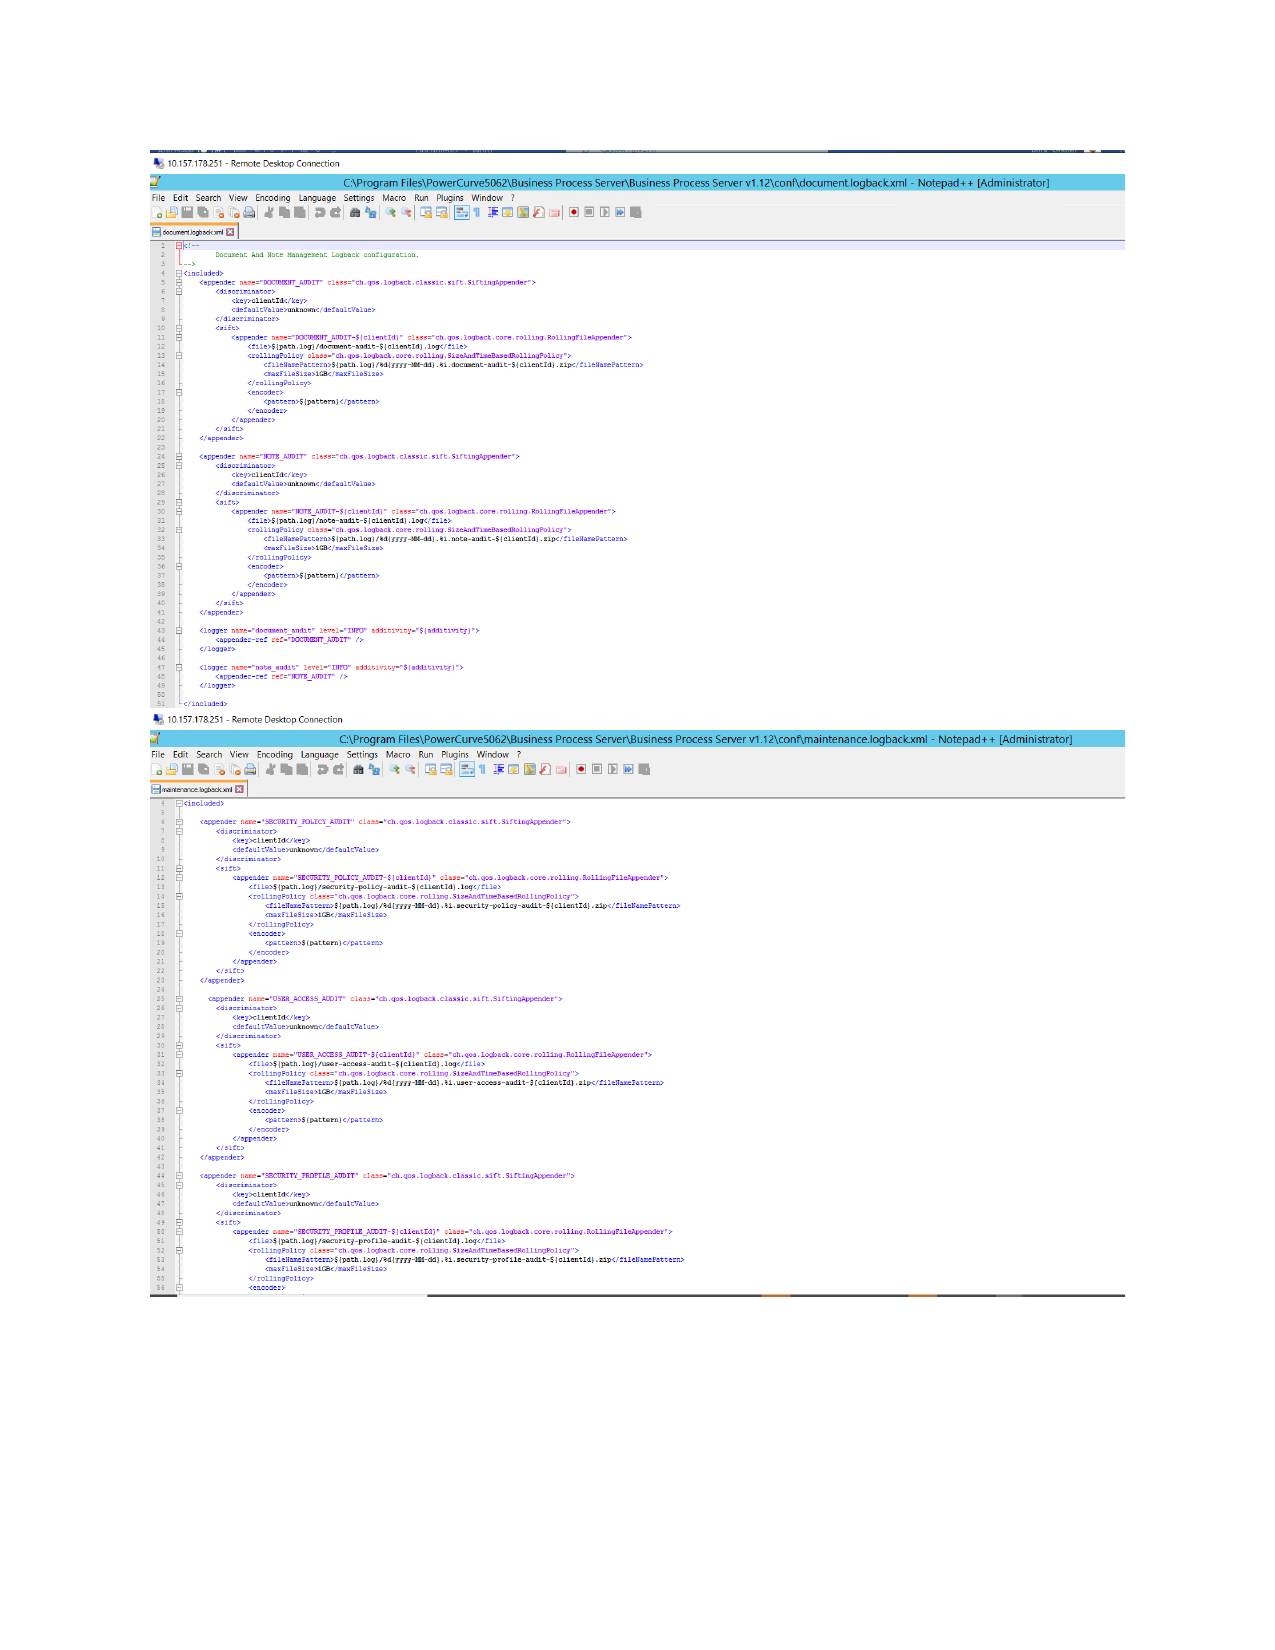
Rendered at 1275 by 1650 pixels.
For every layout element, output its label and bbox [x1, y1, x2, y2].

picture [150, 709, 1125, 1297]
picture [150, 150, 1125, 708]
